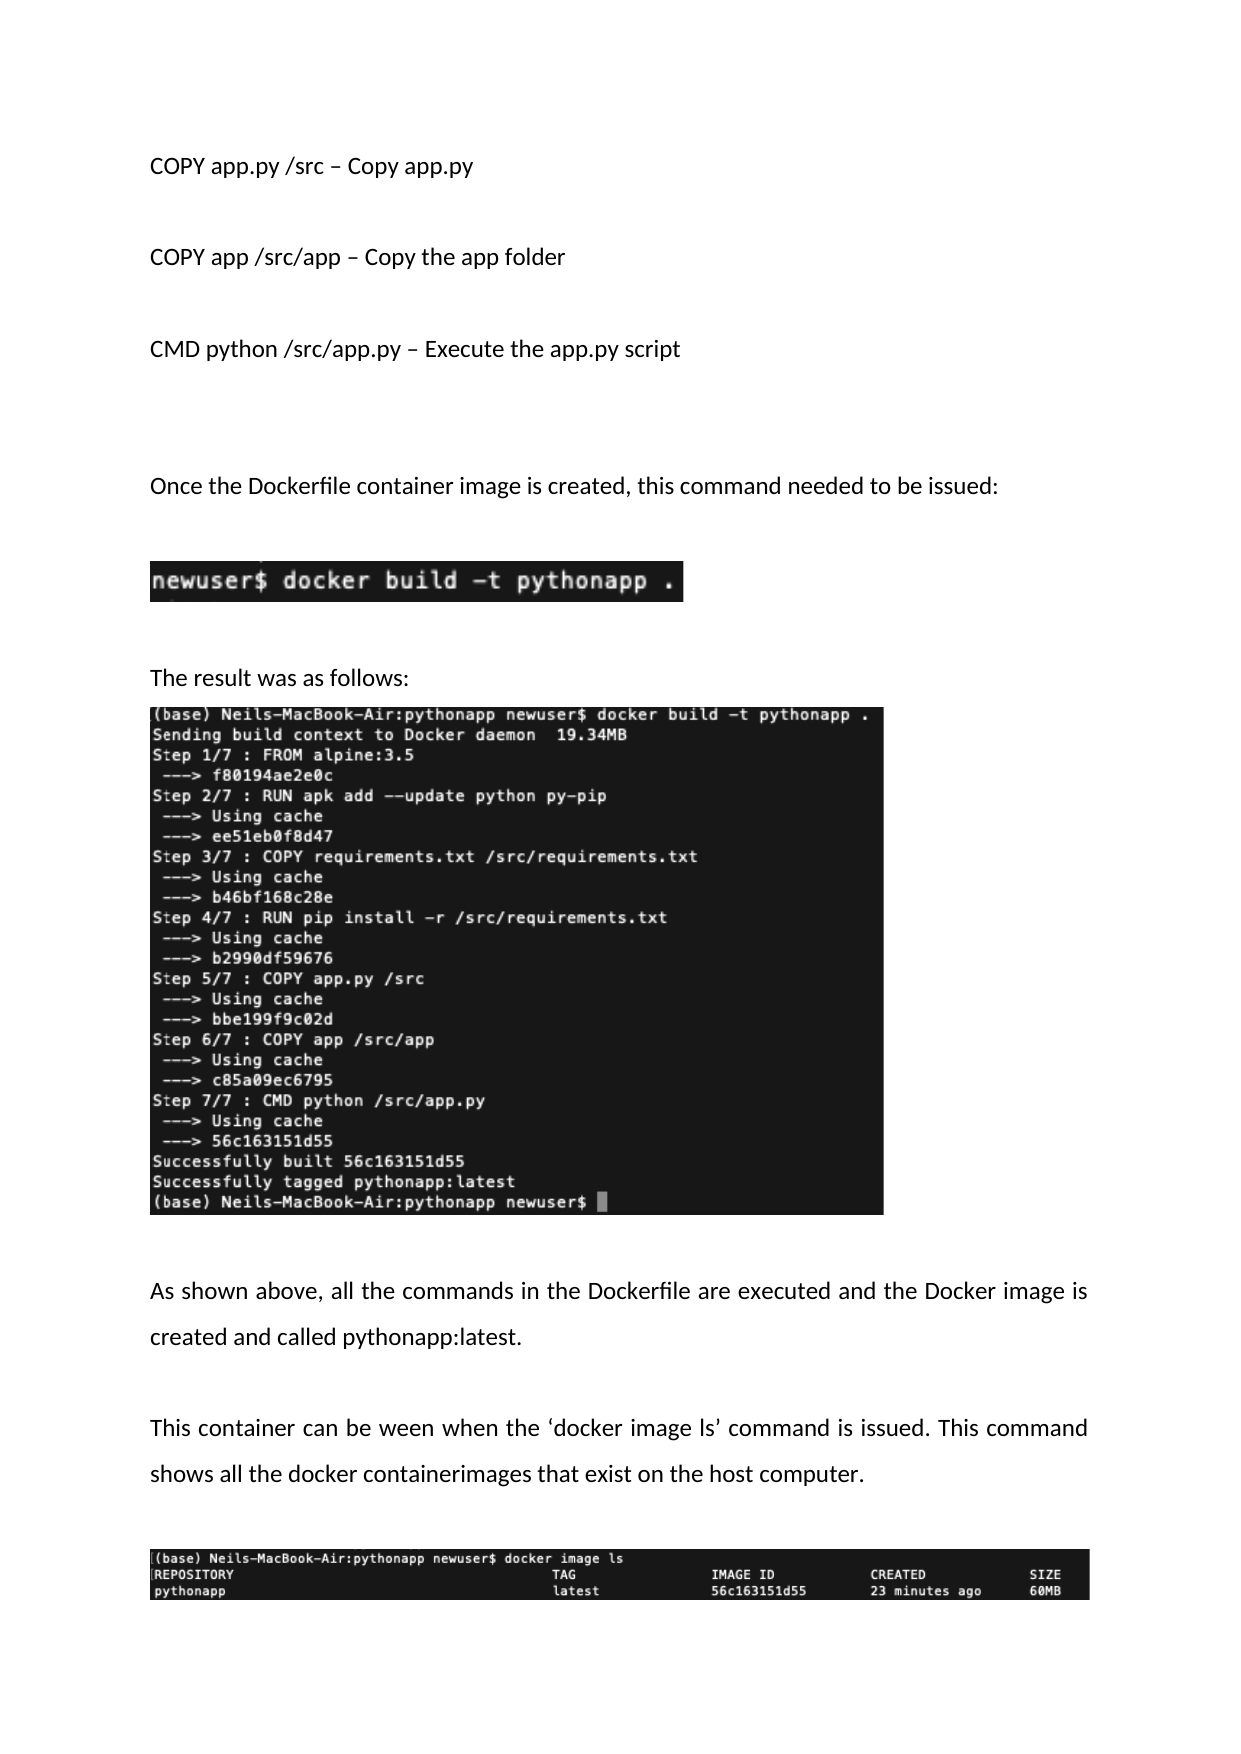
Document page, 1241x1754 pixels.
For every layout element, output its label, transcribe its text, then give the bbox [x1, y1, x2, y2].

picture [150, 1549, 1090, 1600]
text CMD python /src/app.py – Execute the app.py script [150, 333, 1090, 363]
text As shown above, all the commands in the Dockerfile are executed and the Docker image is created and called pythonapp:latest. [150, 1275, 1090, 1351]
text COPY app.py /src – Copy app.py [150, 150, 1090, 181]
text This container can be ween when the ‘docker image ls’ command is issued. This command shows all the docker containerimages that exist on the host computer. [150, 1412, 1090, 1488]
text COPY app /src/app – Copy the app folder [150, 241, 1090, 272]
text Once the Dockerfile container image is created, this command needed to be issued: [150, 470, 1090, 501]
picture [150, 707, 884, 1215]
picture [150, 561, 684, 602]
text The result was as follows: [150, 662, 1090, 693]
